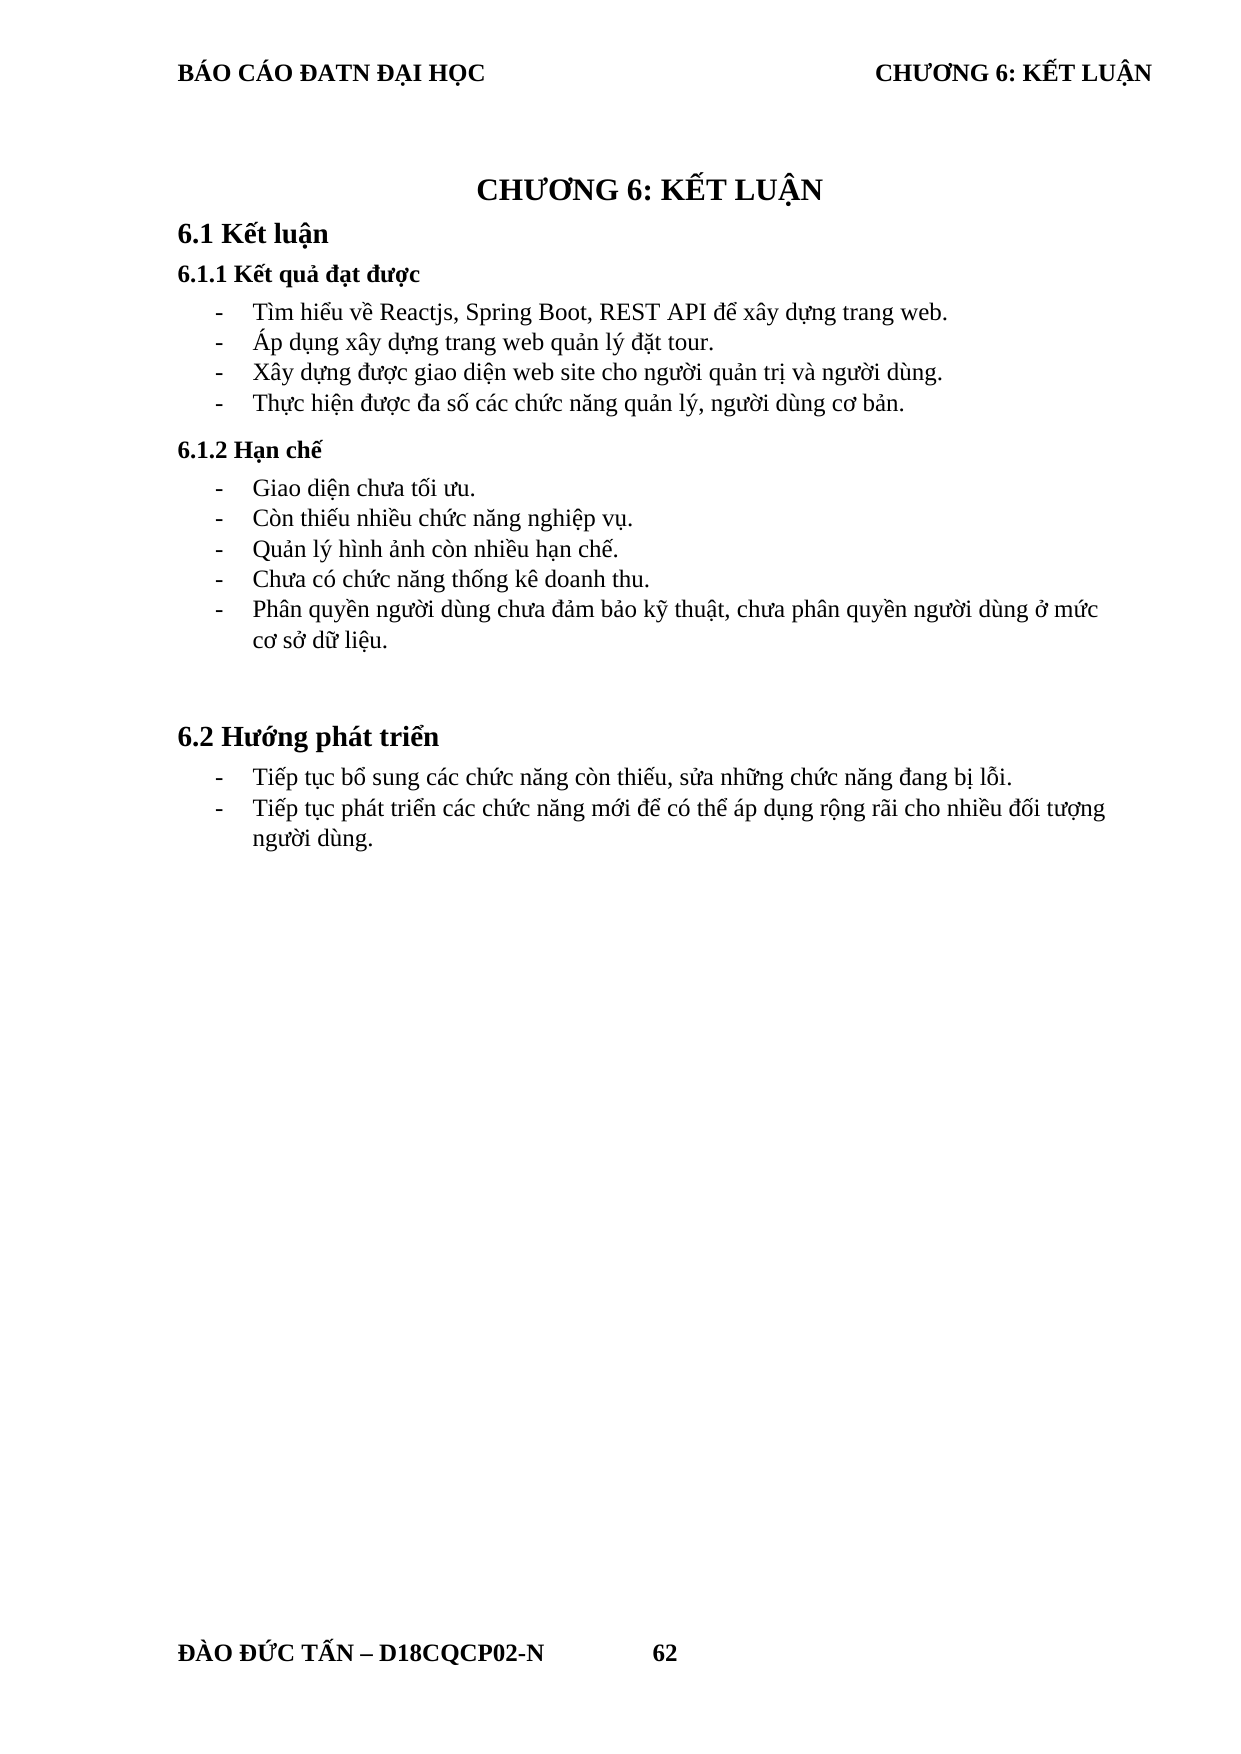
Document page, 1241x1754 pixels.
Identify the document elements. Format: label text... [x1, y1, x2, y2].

subtitle 6.2 Hướng phát triển [177, 719, 1122, 753]
list Quản lý hình ảnh còn nhiều hạn chế. [215, 534, 1122, 562]
list Chưa có chức năng thống kê doanh thu. [215, 564, 1122, 593]
subtitle 6.1.1 Kết quả đạt được [177, 259, 1122, 288]
list Thực hiện được đa số các chức năng quản lý, người dùng cơ bản. [215, 388, 1122, 417]
list Áp dụng xây dựng trang web quản lý đặt tour. [215, 327, 1122, 356]
subtitle 6.1.2 Hạn chế [177, 435, 1122, 464]
subtitle CHƯƠNG 6: KẾT LUẬN [177, 171, 1122, 207]
list Giao diện chưa tối ưu. [215, 473, 1122, 502]
subtitle 6.1 Kết luận [177, 216, 1122, 249]
list Phân quyền người dùng chưa đảm bảo kỹ thuật, chưa phân quyền người dùng ở mức cơ sở dữ liệu. [215, 594, 1122, 654]
list Tiếp tục phát triển các chức năng mới để có thể áp dụng rộng rãi cho nhiều đối tượng người dùng. [215, 793, 1122, 852]
list Còn thiếu nhiều chức năng nghiệp vụ. [215, 503, 1122, 532]
list Tiếp tục bổ sung các chức năng còn thiếu, sửa những chức năng đang bị lỗi. [215, 762, 1122, 791]
list Xây dựng được giao diện web site cho người quản trị và người dùng. [215, 357, 1122, 386]
list Tìm hiểu về Reactjs, Spring Boot, REST API để xây dựng trang web. [215, 297, 1122, 325]
